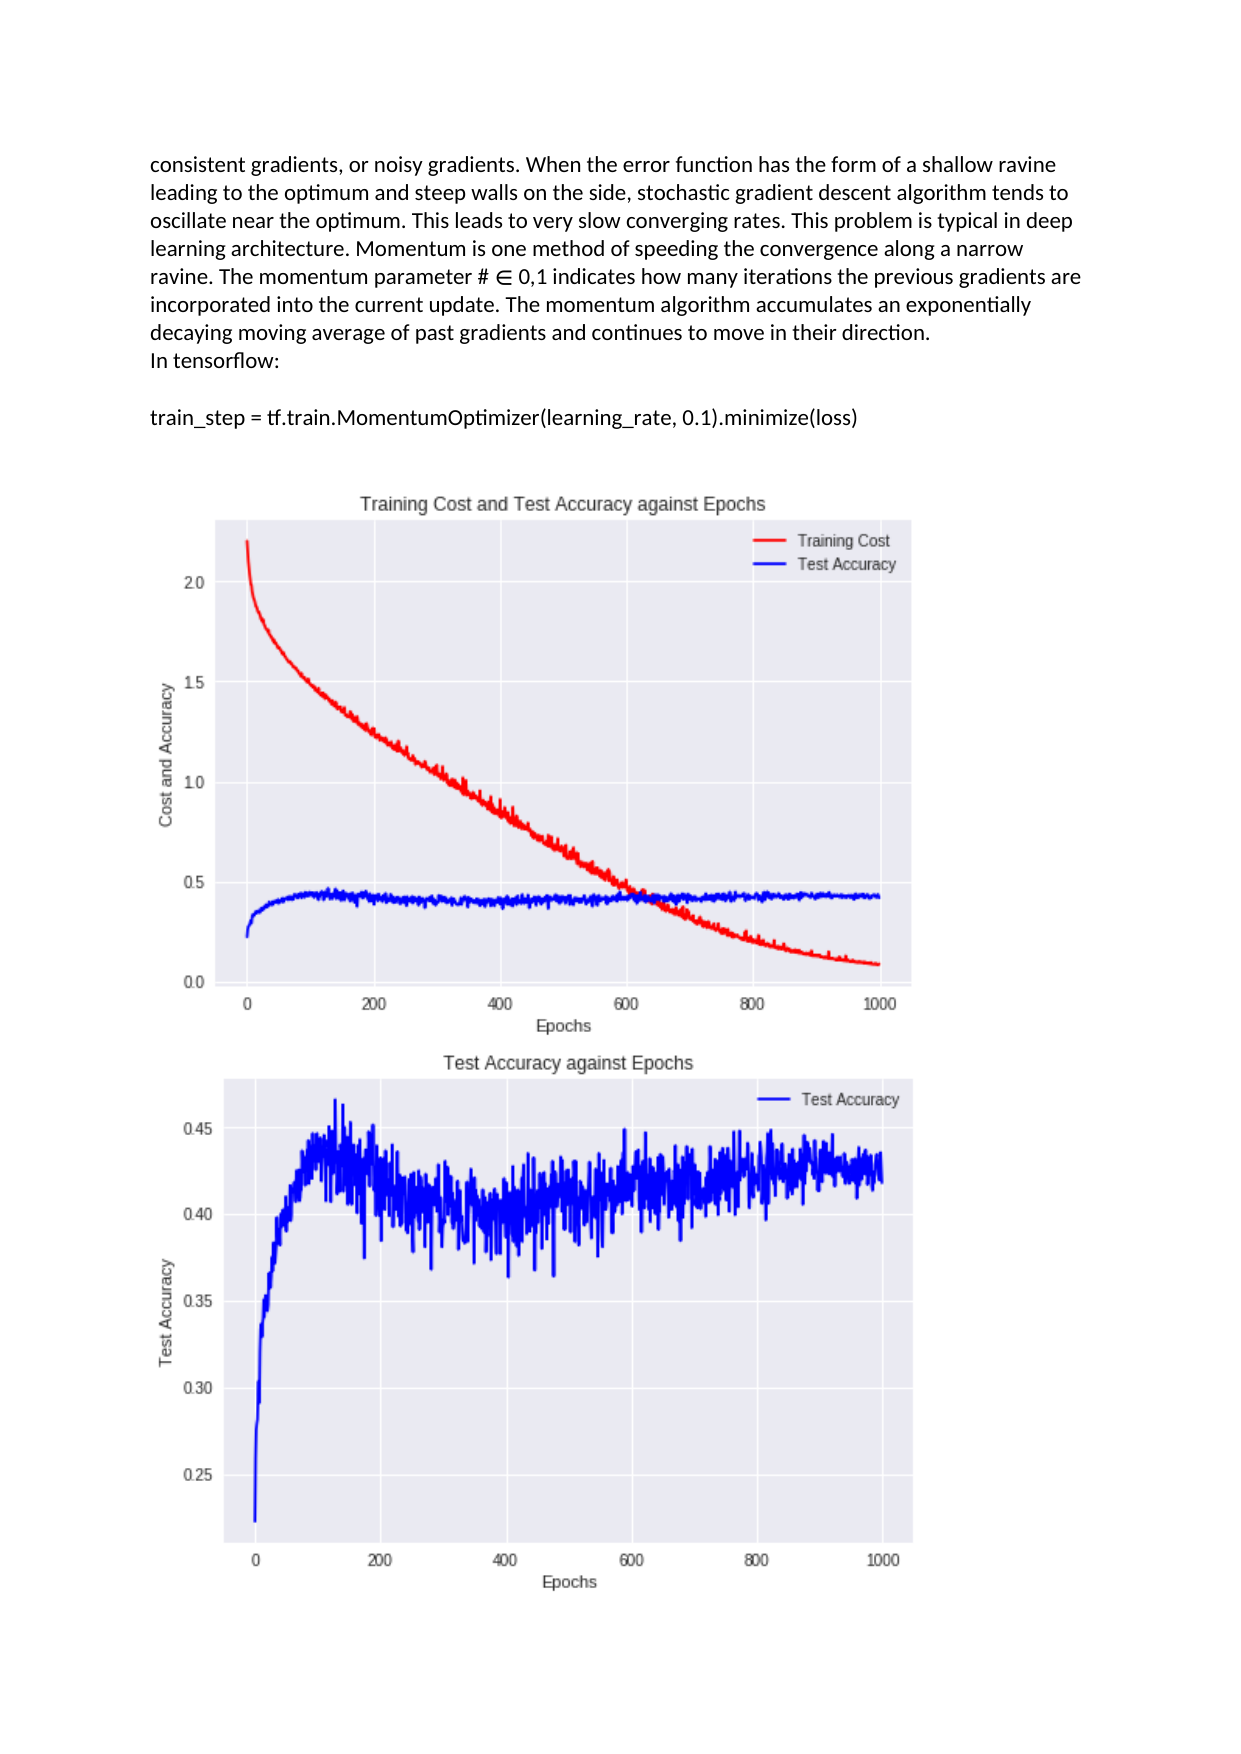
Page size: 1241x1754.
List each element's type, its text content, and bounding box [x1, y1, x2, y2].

text train_step = tf.train.MomentumOptimizer(learning_rate, 0.1).minimize(loss) [150, 403, 1090, 431]
text In tensorflow: [150, 347, 1090, 374]
picture [150, 486, 924, 1602]
text consistent gradients, or noisy gradients. When the error function has the form of a shallow ravine leading to the optimum and steep walls on the side, stochastic gradient descent algorithm tends to oscillate near the optimum. This leads to very slow converging rates. This problem is typical in deep [150, 150, 1090, 234]
text learning architecture. Momentum is one method of speeding the convergence along a narrow ravine. The momentum parameter # ∈ 0,1 indicates how many iterations the previous gradients are incorporated into the current update. The momentum algorithm accumulates an exponentially decaying moving average of past gradients and continues to move in their direction. [150, 234, 1090, 347]
